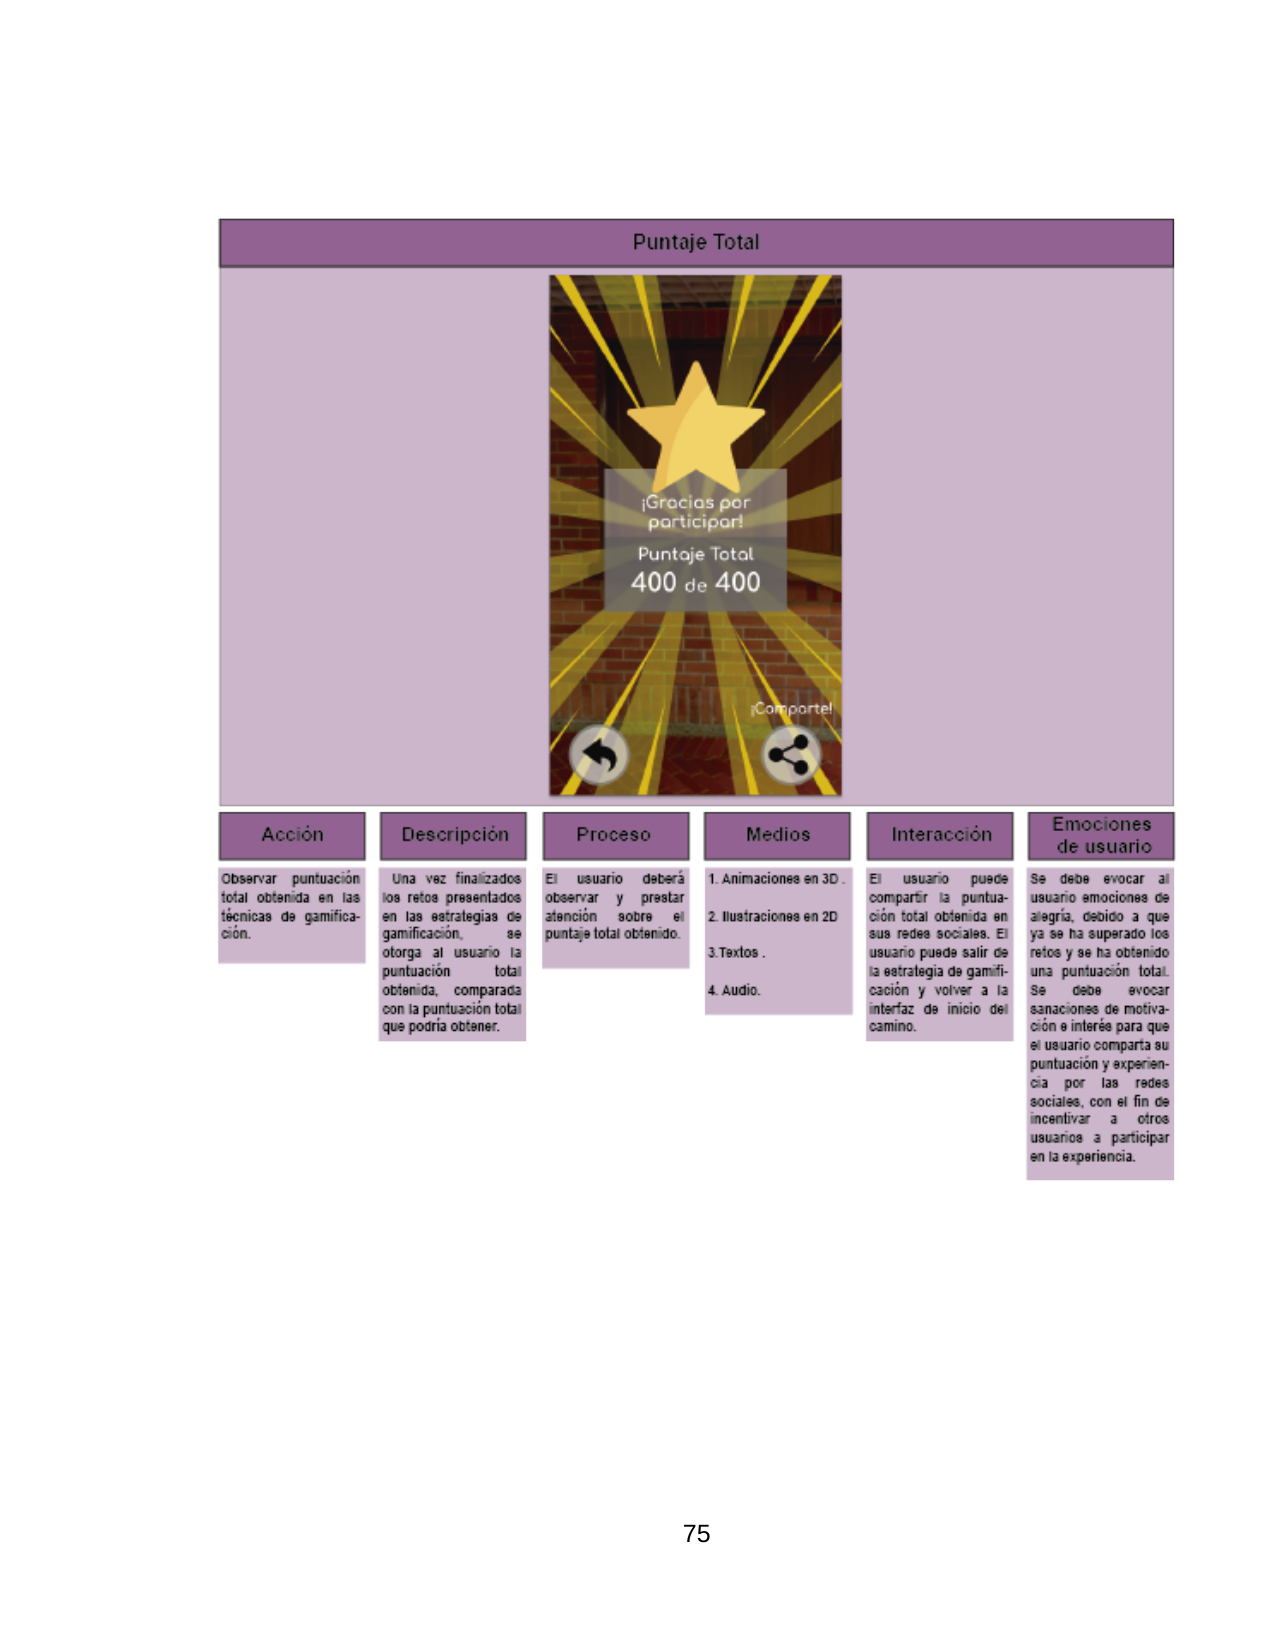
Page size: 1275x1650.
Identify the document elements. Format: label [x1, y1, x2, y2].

picture [172, 145, 1221, 1505]
